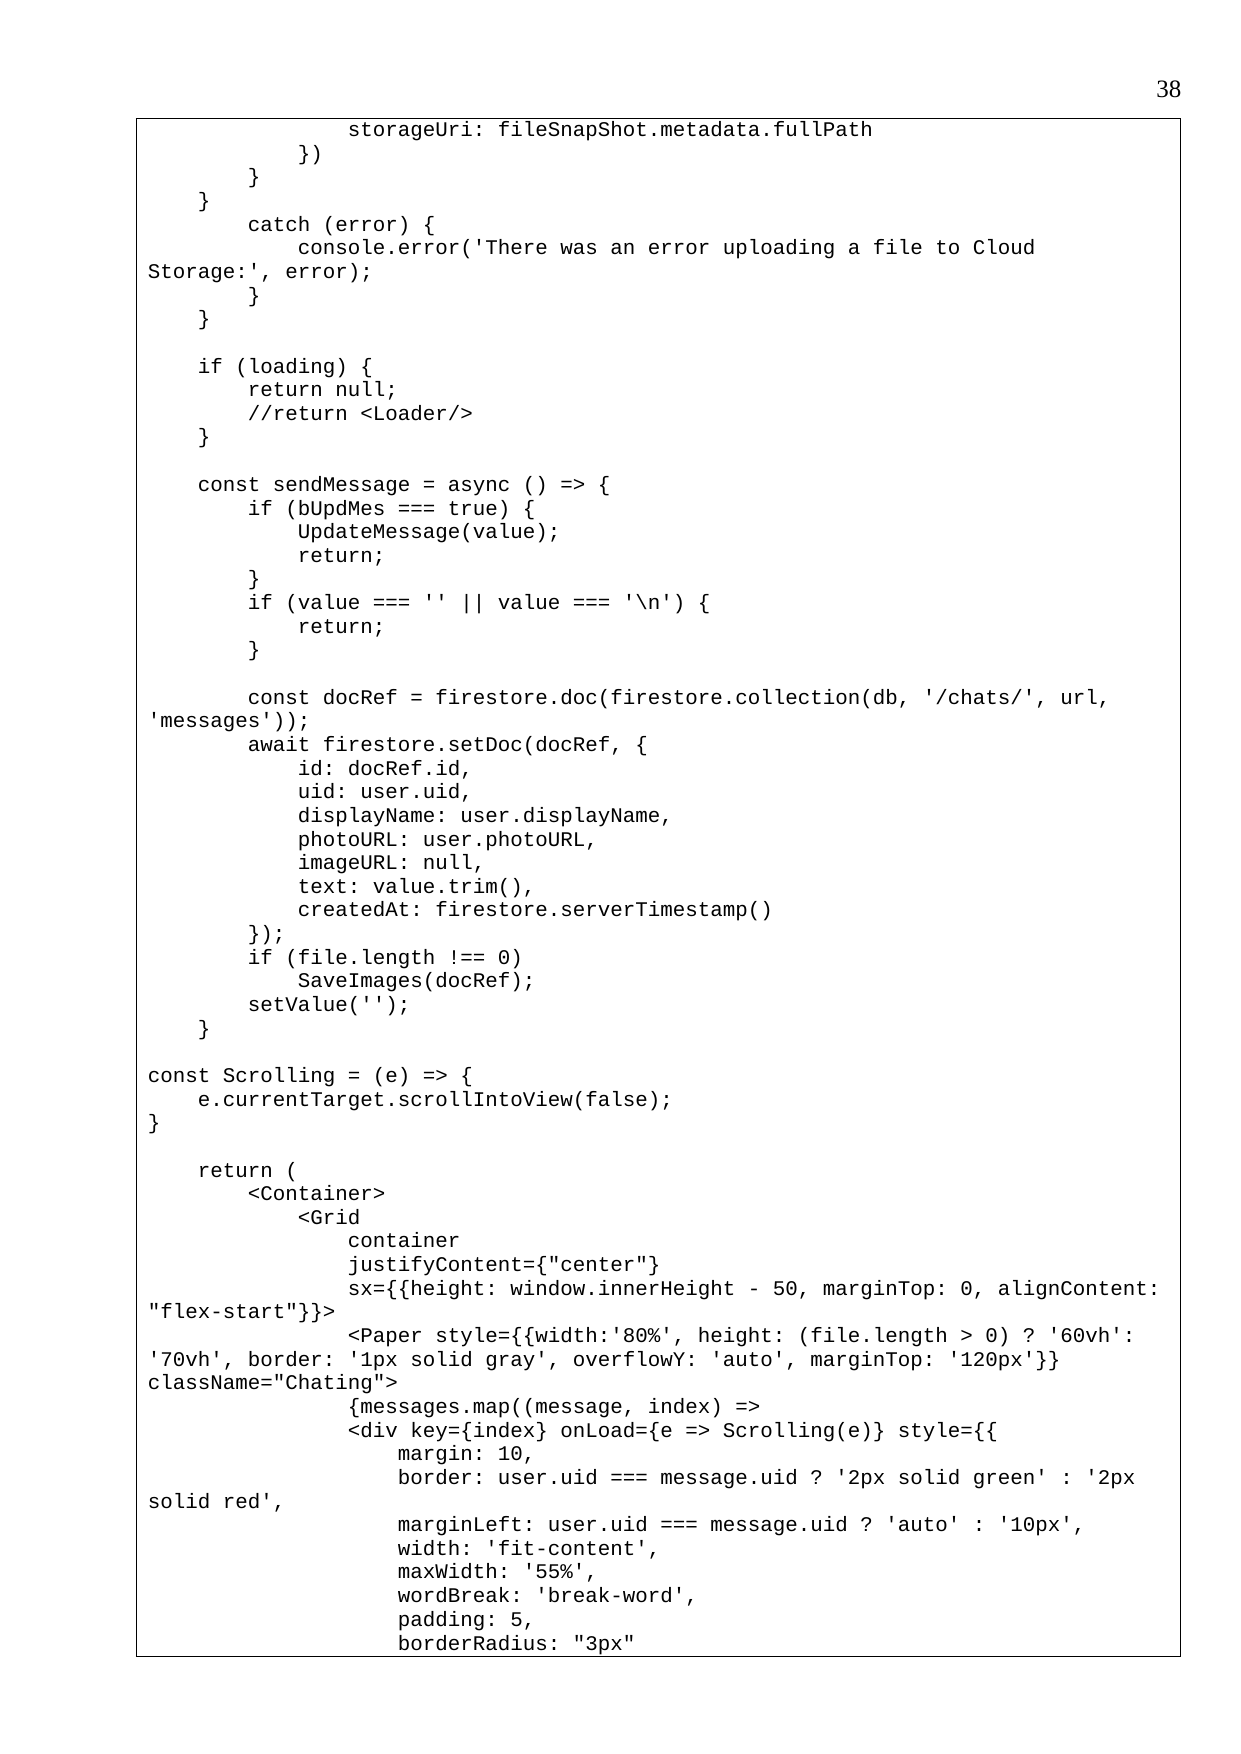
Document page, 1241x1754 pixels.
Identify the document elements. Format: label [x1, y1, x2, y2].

table_header [137, 119, 1180, 1656]
